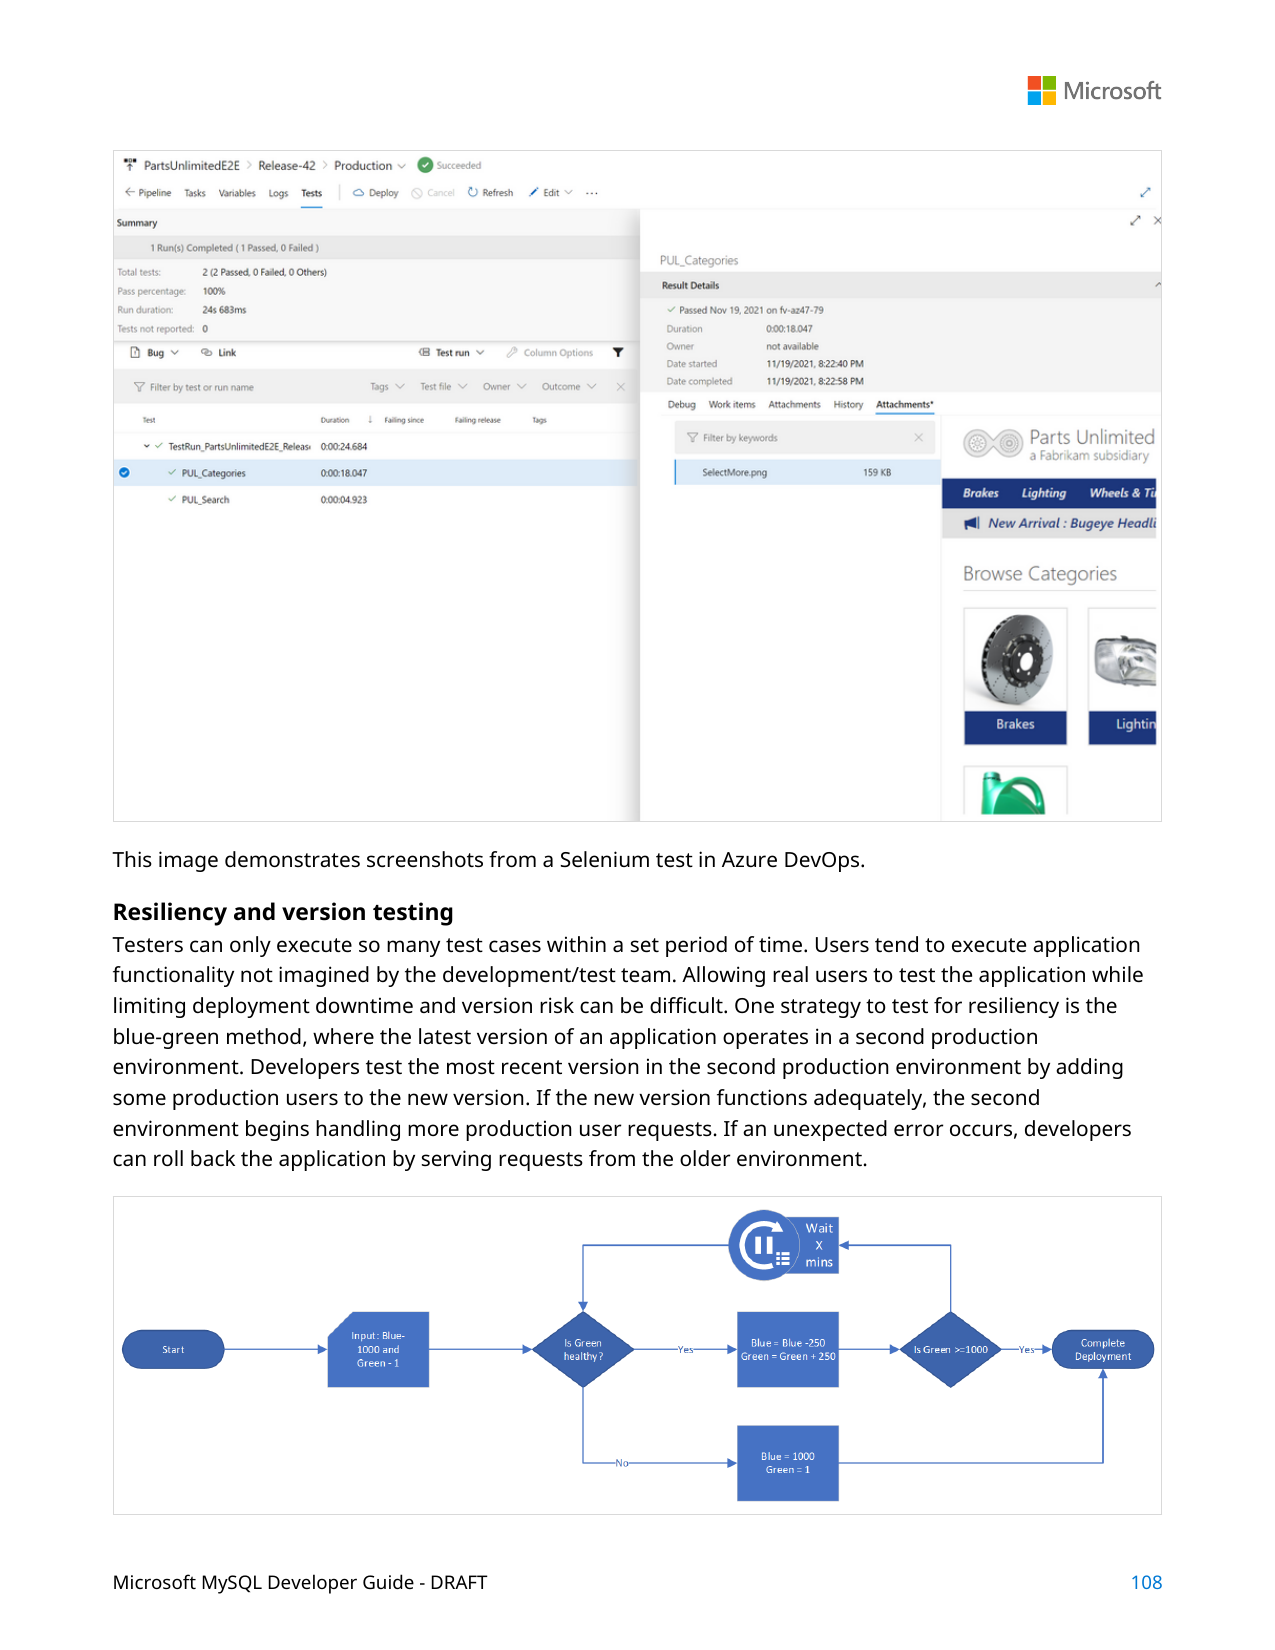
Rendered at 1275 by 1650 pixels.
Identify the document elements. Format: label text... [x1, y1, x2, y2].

picture [114, 151, 1161, 821]
picture [1026, 75, 1163, 107]
picture [114, 1197, 1161, 1514]
text Testers can only execute so many test cases within a set period of time. Users tend to execute application functionality not imagined by the development/test team. Allowing real users to test the application while limiting deployment downtime and version risk can be difficult. One strategy to test for resiliency is the blue-green method, where the latest version of an application operates in a second production environment. Developers test the most recent version in the second production environment by adding some production users to the new version. If the new version functions adequately, the second environment begins handling more production user requests. If an unexpected error occurs, developers can roll back the application by serving requests from the older environment. [112, 930, 1162, 1173]
text This image demonstrates screenshots from a Selenium test in Azure DevOps. [112, 845, 1162, 873]
subtitle Resiliency and version testing [112, 896, 1162, 927]
